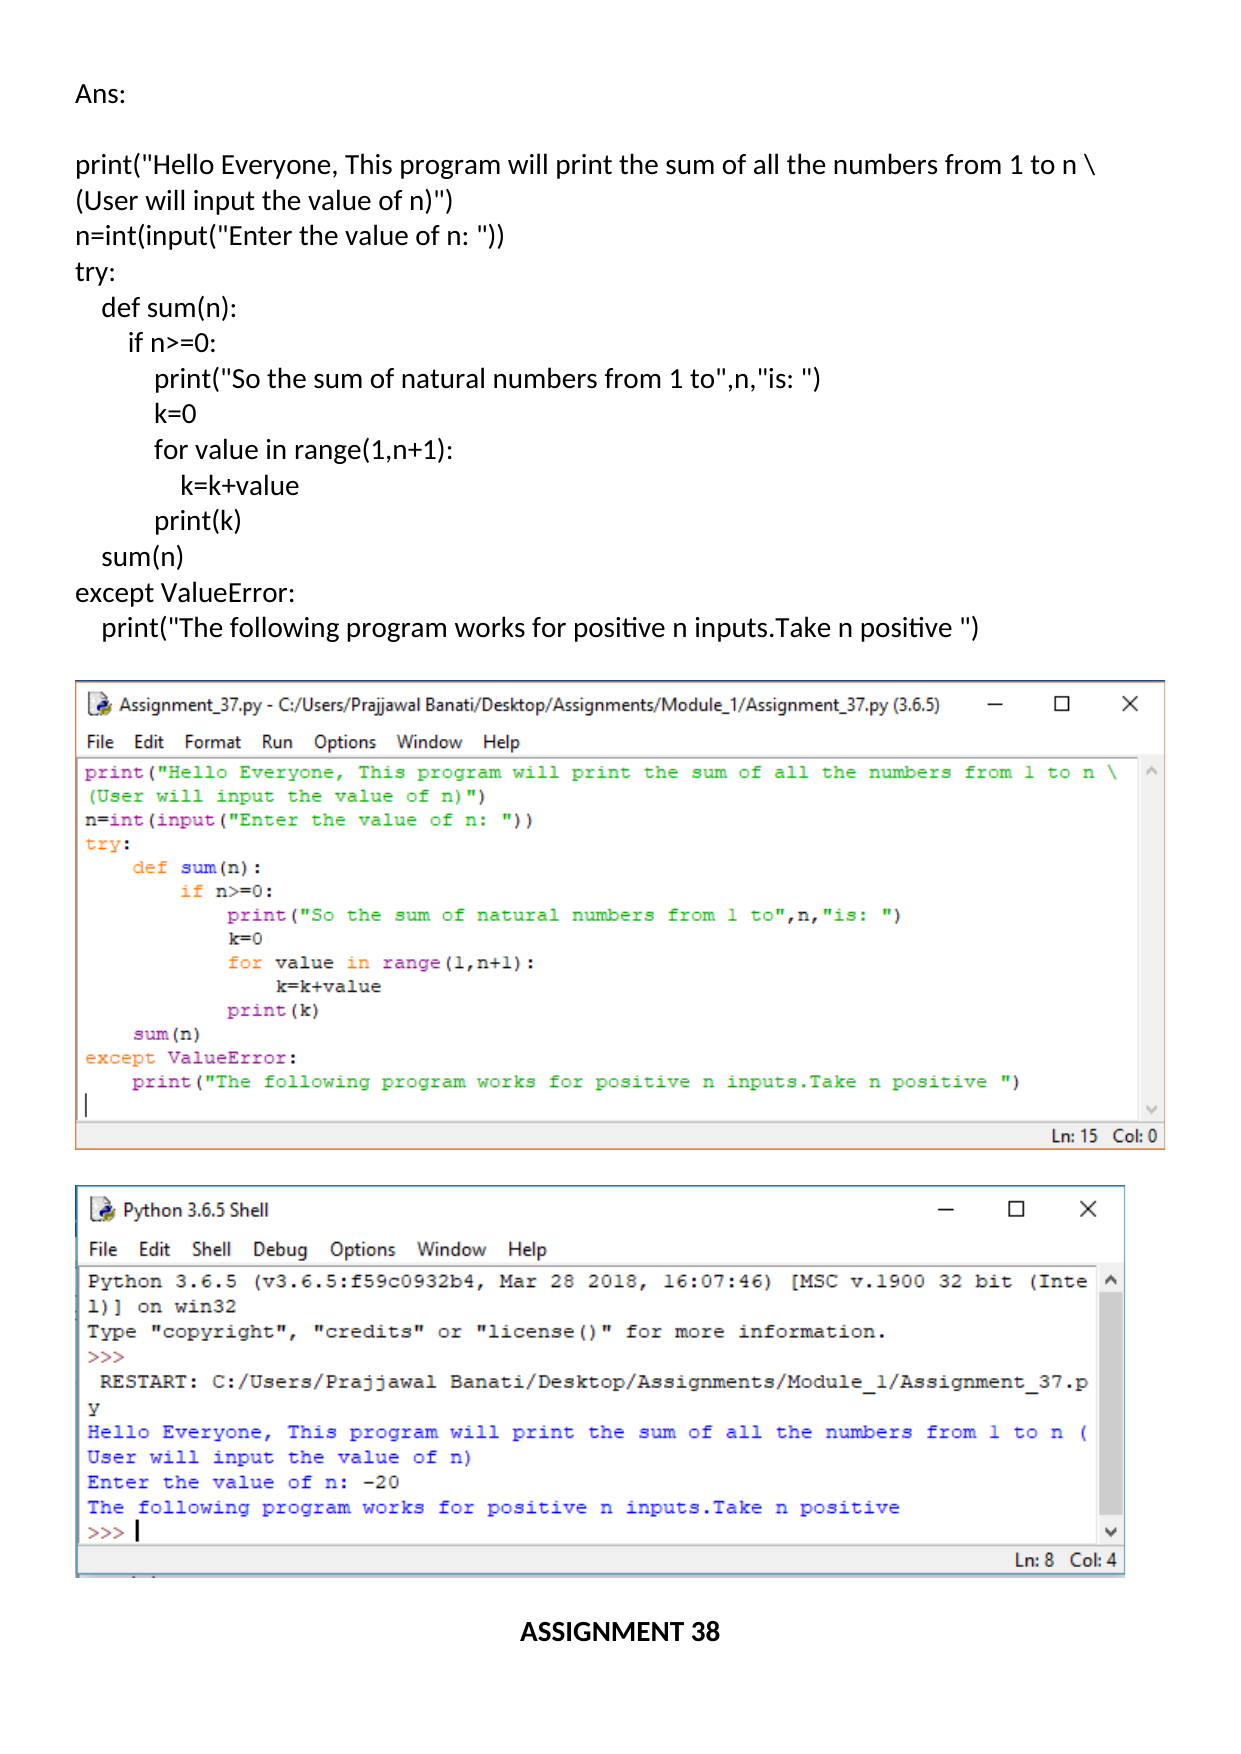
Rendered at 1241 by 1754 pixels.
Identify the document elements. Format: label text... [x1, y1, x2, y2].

text except ValueError: [75, 574, 1165, 609]
text def sum(n): [75, 289, 1165, 324]
text print("Hello Everyone, This program will print the sum of all the numbers from 1 to n \ [75, 146, 1165, 182]
text print(k) [75, 502, 1165, 538]
picture [75, 680, 1166, 1150]
picture [75, 1185, 1125, 1578]
text k=0 [75, 396, 1165, 431]
text try: [75, 253, 1165, 289]
text Ans: [75, 75, 1165, 111]
text n=int(input("Enter the value of n: ")) [75, 217, 1165, 253]
text print("So the sum of natural numbers from 1 to",n,"is: ") [75, 360, 1165, 396]
text (User will input the value of n)") [75, 182, 1165, 217]
text print("The following program works for positive n inputs.Take n positive ") [75, 609, 1165, 645]
text k=k+value [75, 467, 1165, 502]
text ASSIGNMENT 38 [75, 1613, 1165, 1648]
text if n>=0: [75, 324, 1165, 360]
text for value in range(1,n+1): [75, 431, 1165, 467]
text sum(n) [75, 538, 1165, 574]
